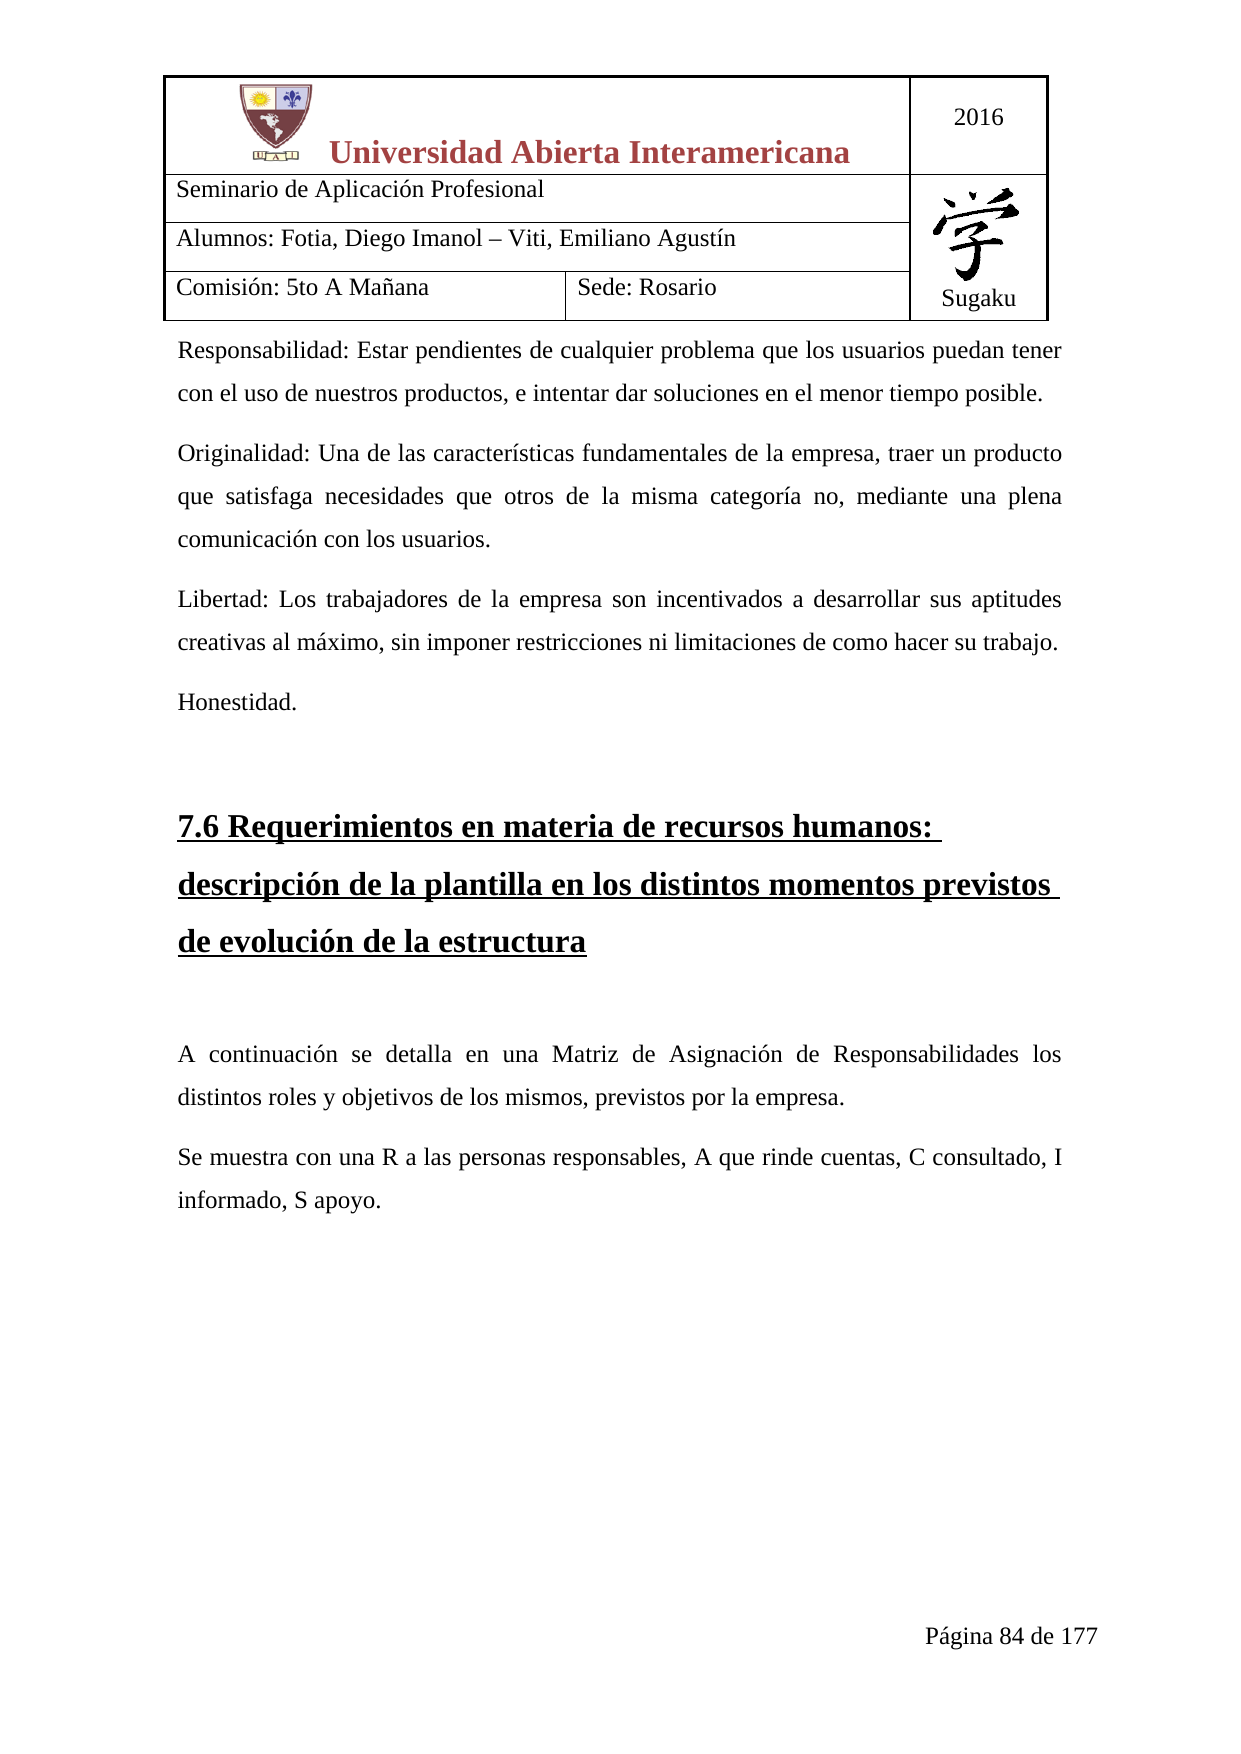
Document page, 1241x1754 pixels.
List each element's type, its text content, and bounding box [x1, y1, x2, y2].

text A continuación se detalla en una Matriz de Asignación de Responsabilidades los distintos roles y objetivos de los mismos, previstos por la empresa. [177, 1039, 1063, 1111]
text Se muestra con una R a las personas responsables, A que rinde cuentas, C consultado, I informado, S apoyo. [177, 1142, 1063, 1214]
subtitle 7.6 Requerimientos en materia de recursos humanos: descripción de la plantilla en los distintos momentos previstos de evolución de la estructura [177, 807, 1063, 960]
text Libertad: Los trabajadores de la empresa son incentivados a desarrollar sus aptitudes creativas al máximo, sin imponer restricciones ni limitaciones de como hacer su trabajo. [177, 584, 1063, 656]
picture [927, 181, 1030, 284]
text Responsabilidad: Estar pendientes de cualquier problema que los usuarios puedan tener con el uso de nuestros productos, e intentar dar soluciones en el menor tiempo posible. [177, 148, 1063, 407]
text Originalidad: Una de las características fundamentales de la empresa, traer un producto que satisfaga necesidades que otros de la misma categoría no, mediante una plena comunicación con los usuarios. [177, 438, 1063, 553]
text Honestidad. [177, 687, 1063, 716]
picture [223, 78, 329, 164]
